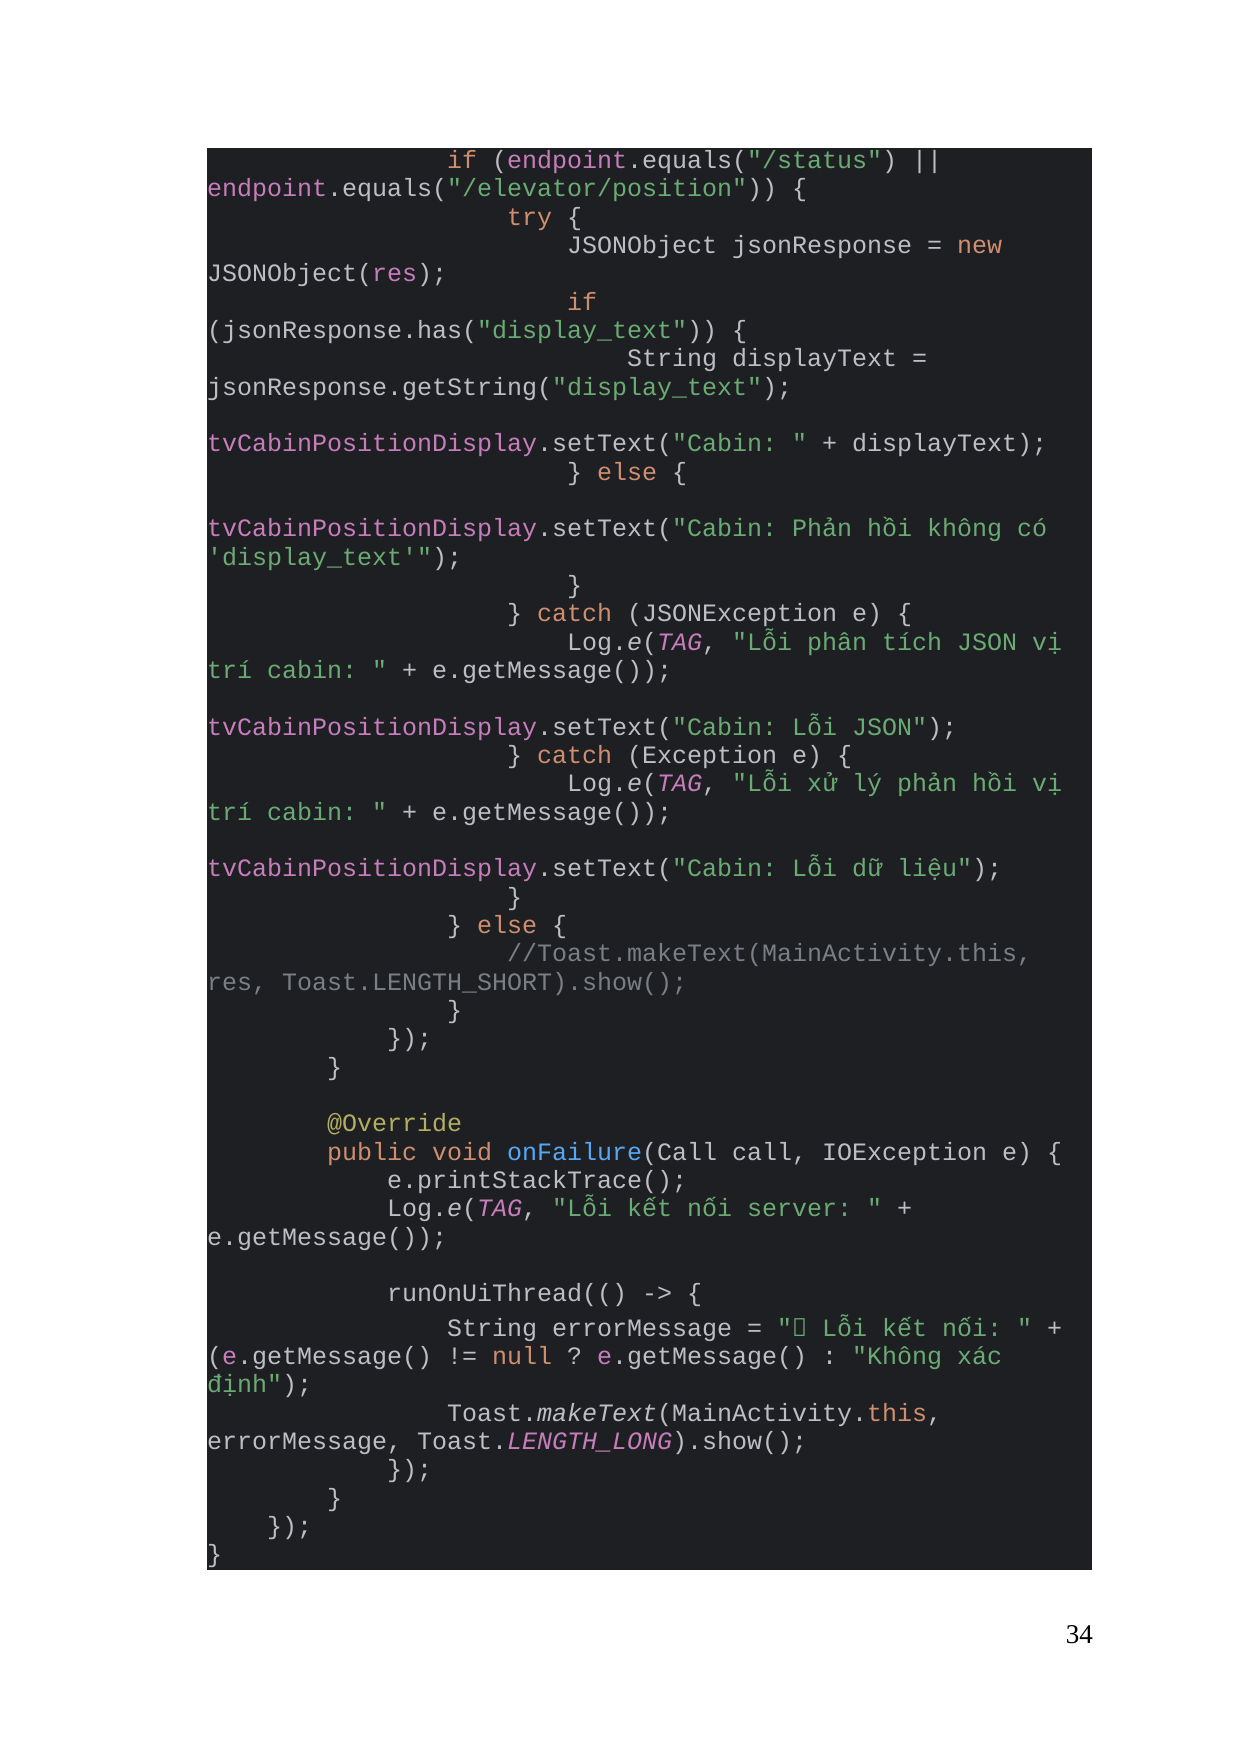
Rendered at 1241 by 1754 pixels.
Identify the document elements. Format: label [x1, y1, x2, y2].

text [207, 148, 1092, 1570]
